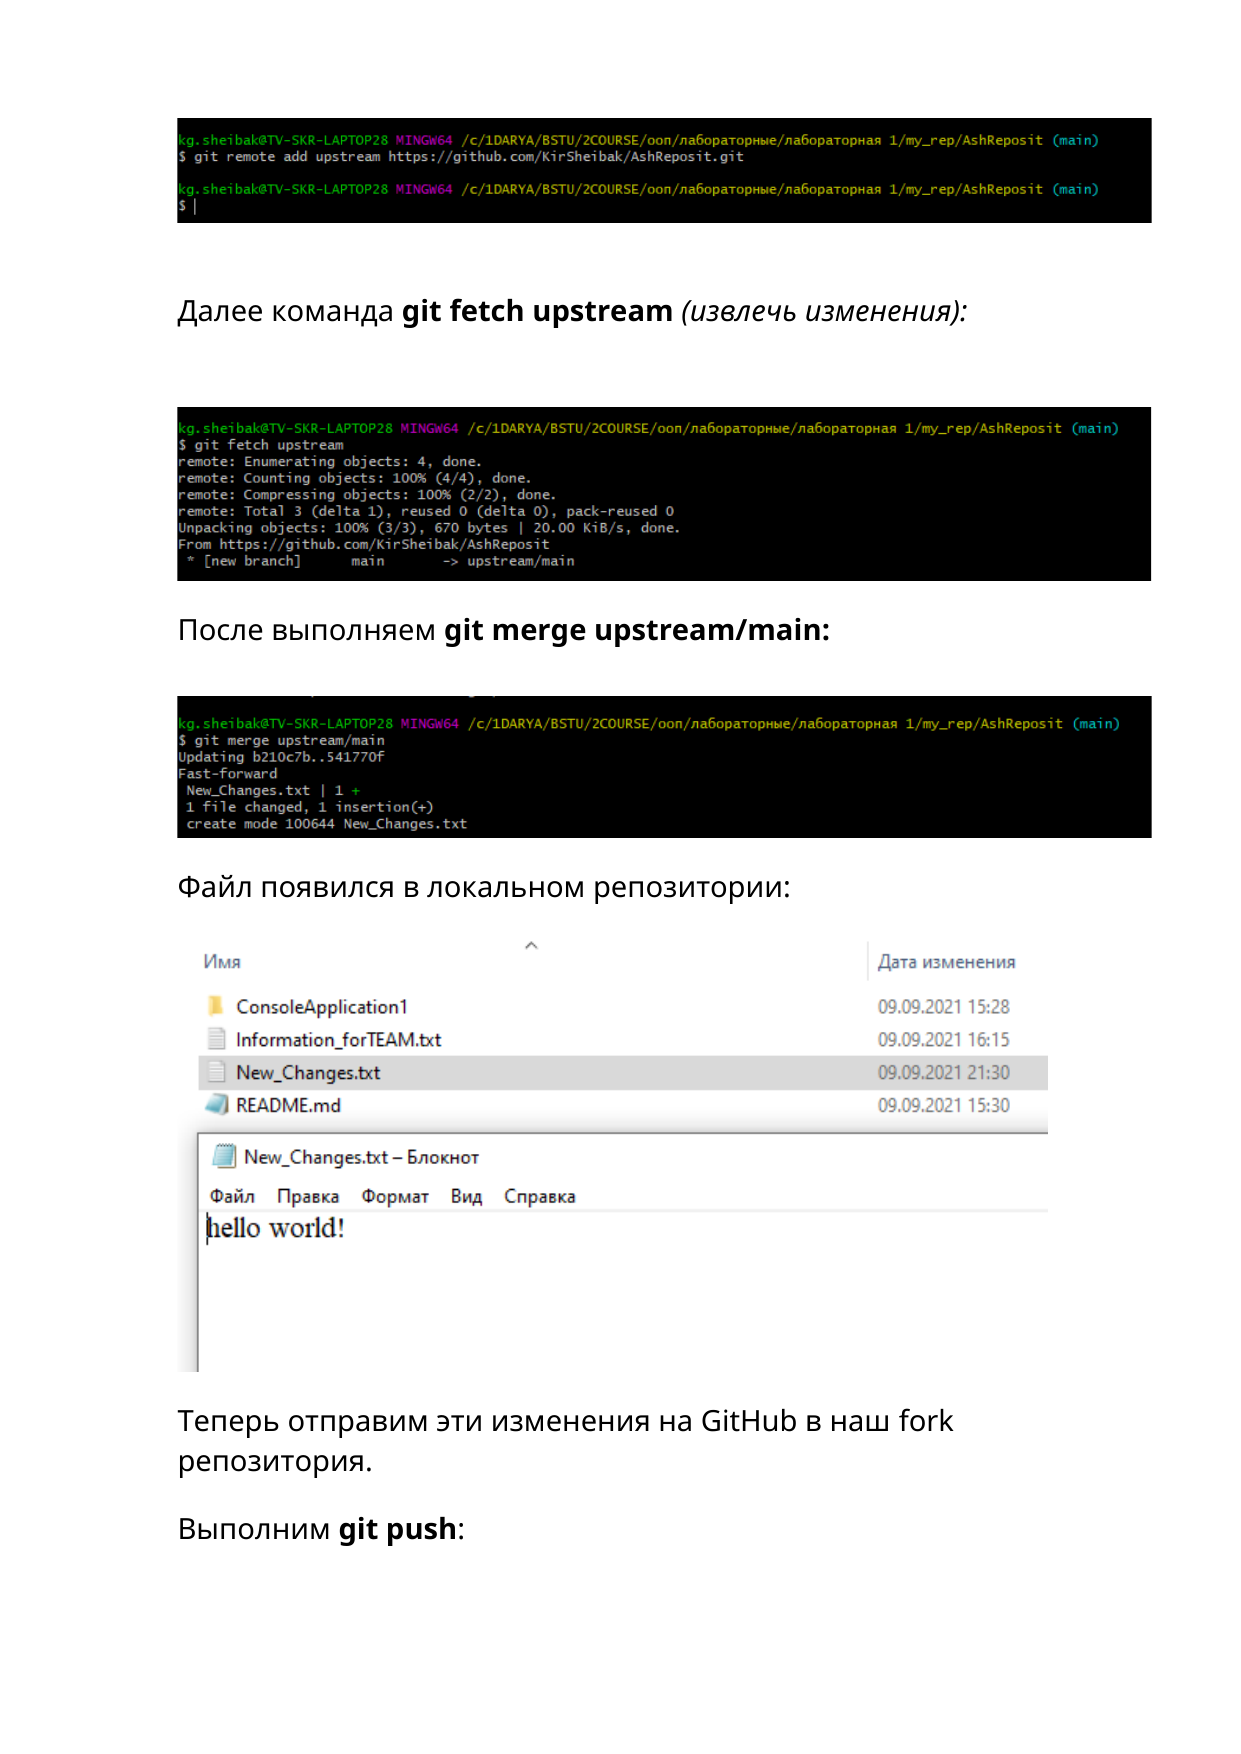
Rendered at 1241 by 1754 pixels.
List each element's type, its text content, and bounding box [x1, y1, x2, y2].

text Далее команда git fetch upstream (извлечь изменения): [177, 290, 1152, 330]
picture [177, 696, 1152, 838]
text Теперь отправим эти изменения на GitHub в наш fork репозитория. [177, 1400, 1152, 1479]
picture [177, 407, 1152, 581]
text После выполняем git merge upstream/main: [177, 609, 1152, 649]
picture [177, 934, 1048, 1372]
picture [177, 118, 1152, 223]
